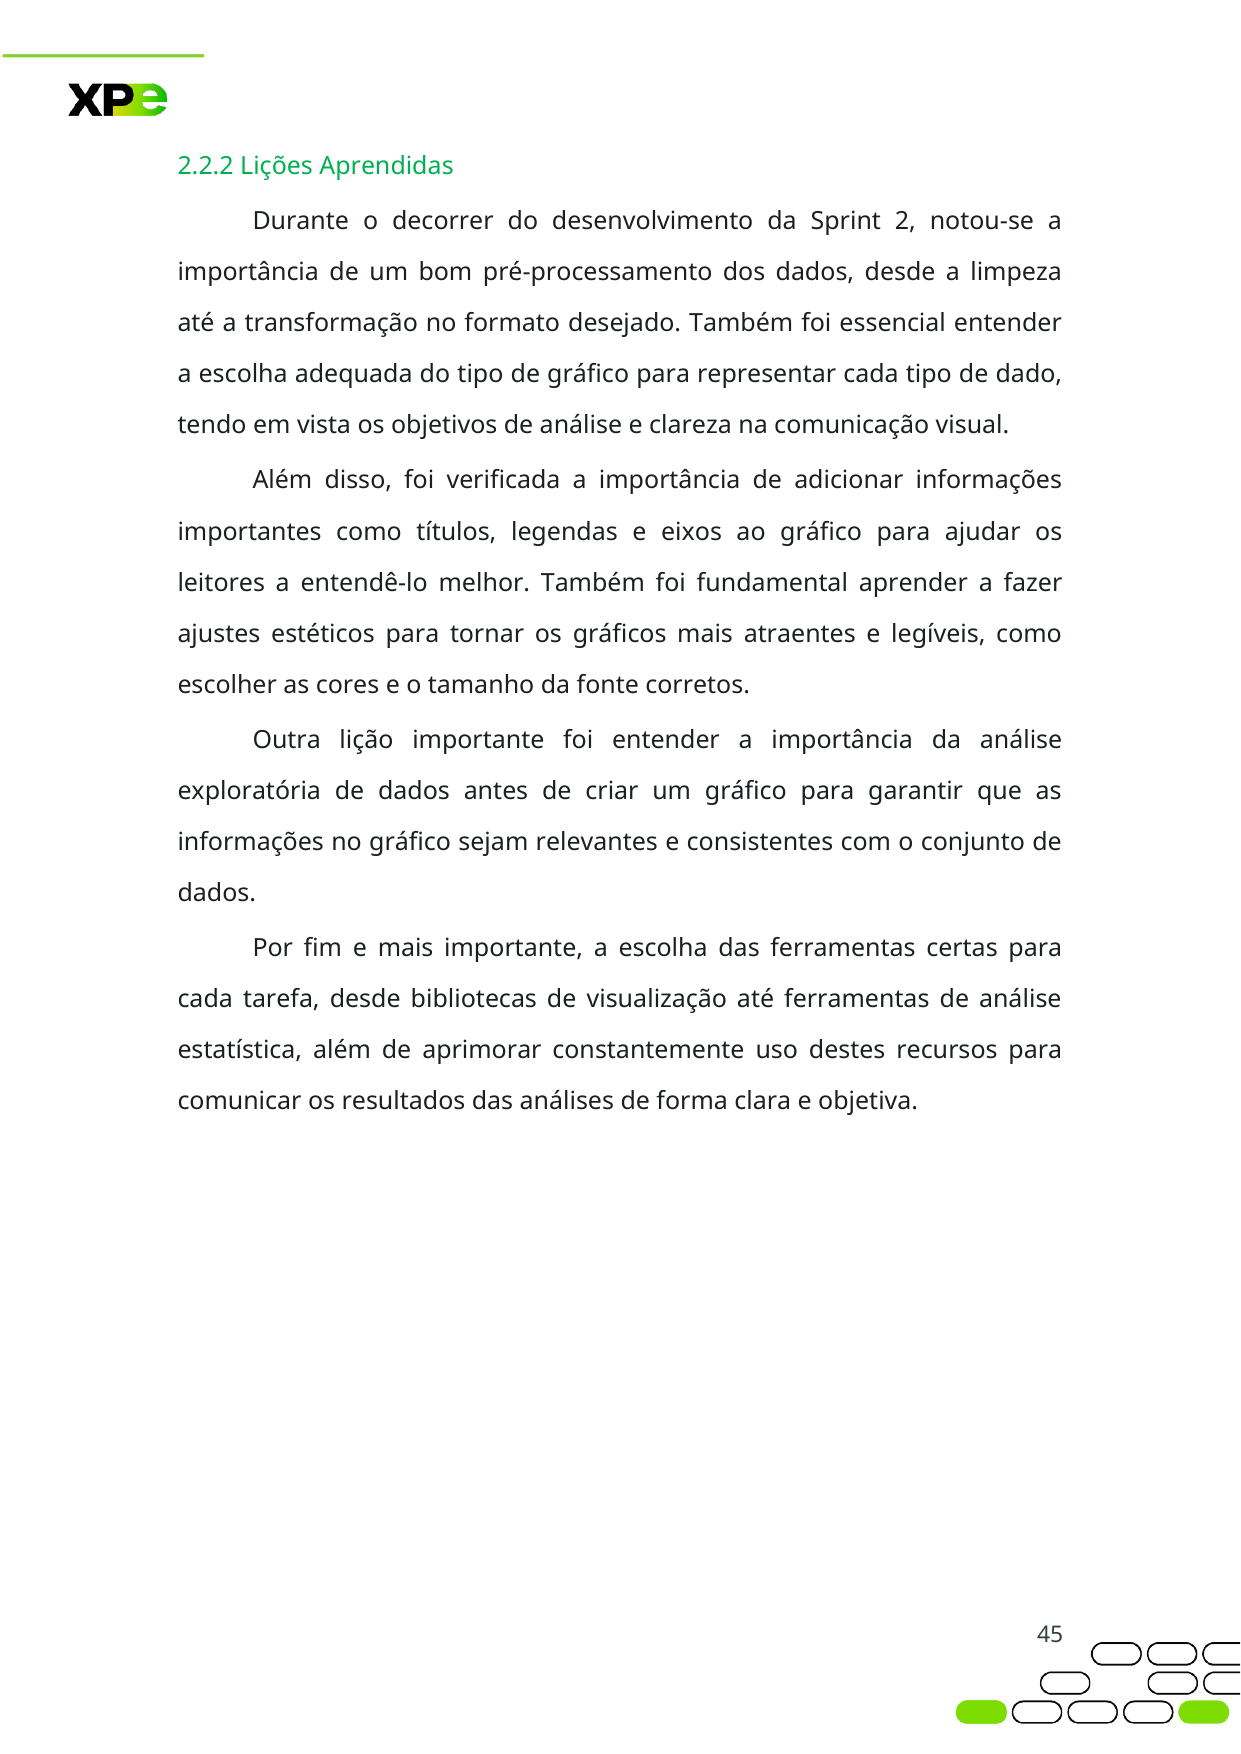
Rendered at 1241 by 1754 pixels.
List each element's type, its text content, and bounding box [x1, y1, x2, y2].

picture [955, 1642, 1241, 1724]
subtitle Durante o decorrer do desenvolvimento da Sprint 2, notou-se a importância de um bom pré-processamento dos dados, desde a limpeza até a transformação no formato desejado. Também foi essencial entender a escolha adequada do tipo de gráfico para representar cada tipo de dado, tendo em vista os objetivos de análise e clareza na comunicação visual. [177, 203, 1063, 441]
subtitle 2.2.2 Lições Aprendidas [177, 148, 1063, 182]
subtitle Outra lição importante foi entender a importância da análise exploratória de dados antes de criar um gráfico para garantir que as informações no gráfico sejam relevantes e consistentes com o conjunto de dados. [177, 722, 1063, 909]
subtitle Por fim e mais importante, a escolha das ferramentas certas para cada tarefa, desde bibliotecas de visualização até ferramentas de análise estatística, além de aprimorar constantemente uso destes recursos para comunicar os resultados das análises de forma clara e objetiva. [177, 930, 1063, 1117]
picture [2, 51, 205, 148]
subtitle Além disso, foi verificada a importância de adicionar informações importantes como títulos, legendas e eixos ao gráfico para ajudar os leitores a entendê-lo melhor. Também foi fundamental aprender a fazer ajustes estéticos para tornar os gráficos mais atraentes e legíveis, como escolher as cores e o tamanho da fonte corretos. [177, 462, 1063, 700]
